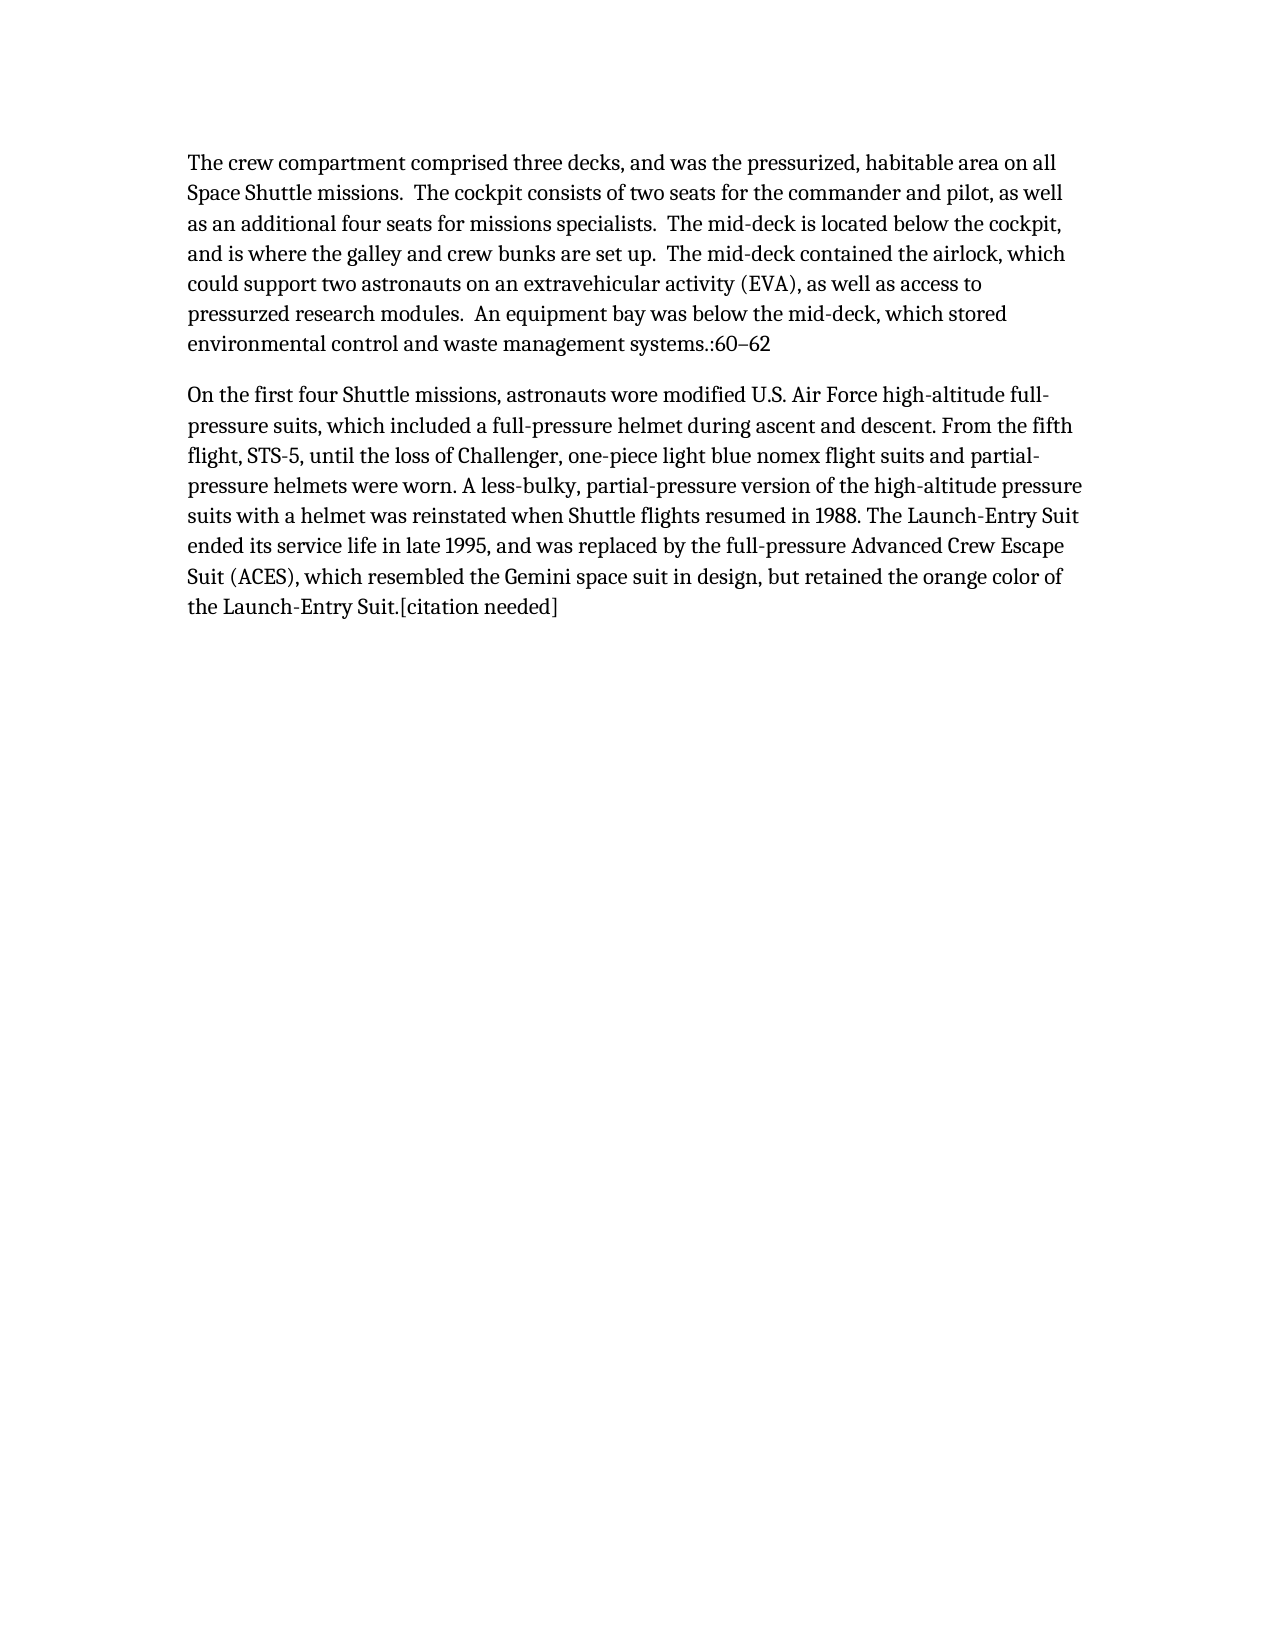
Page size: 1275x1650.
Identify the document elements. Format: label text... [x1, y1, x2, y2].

text On the first four Shuttle missions, astronauts wore modified U.S. Air Force high-altitude full-pressure suits, which included a full-pressure helmet during ascent and descent. From the fifth flight, STS-5, until the loss of Challenger, one-piece light blue nomex flight suits and partial-pressure helmets were worn. A less-bulky, partial-pressure version of the high-altitude pressure suits with a helmet was reinstated when Shuttle flights resumed in 1988. The Launch-Entry Suit ended its service life in late 1995, and was replaced by the full-pressure Advanced Crew Escape Suit (ACES), which resembled the Gemini space suit in design, but retained the orange color of the Launch-Entry Suit.[citation needed] [187, 382, 1087, 620]
text The crew compartment comprised three decks, and was the pressurized, habitable area on all Space Shuttle missions. The cockpit consists of two seats for the commander and pilot, as well as an additional four seats for missions specialists. The mid-deck is located below the cockpit, and is where the galley and crew bunks are set up. The mid-deck contained the airlock, which could support two astronauts on an extravehicular activity (EVA), as well as access to pressurzed research modules. An equipment bay was below the mid-deck, which stored environmental control and waste management systems.:60–62 [187, 150, 1087, 358]
